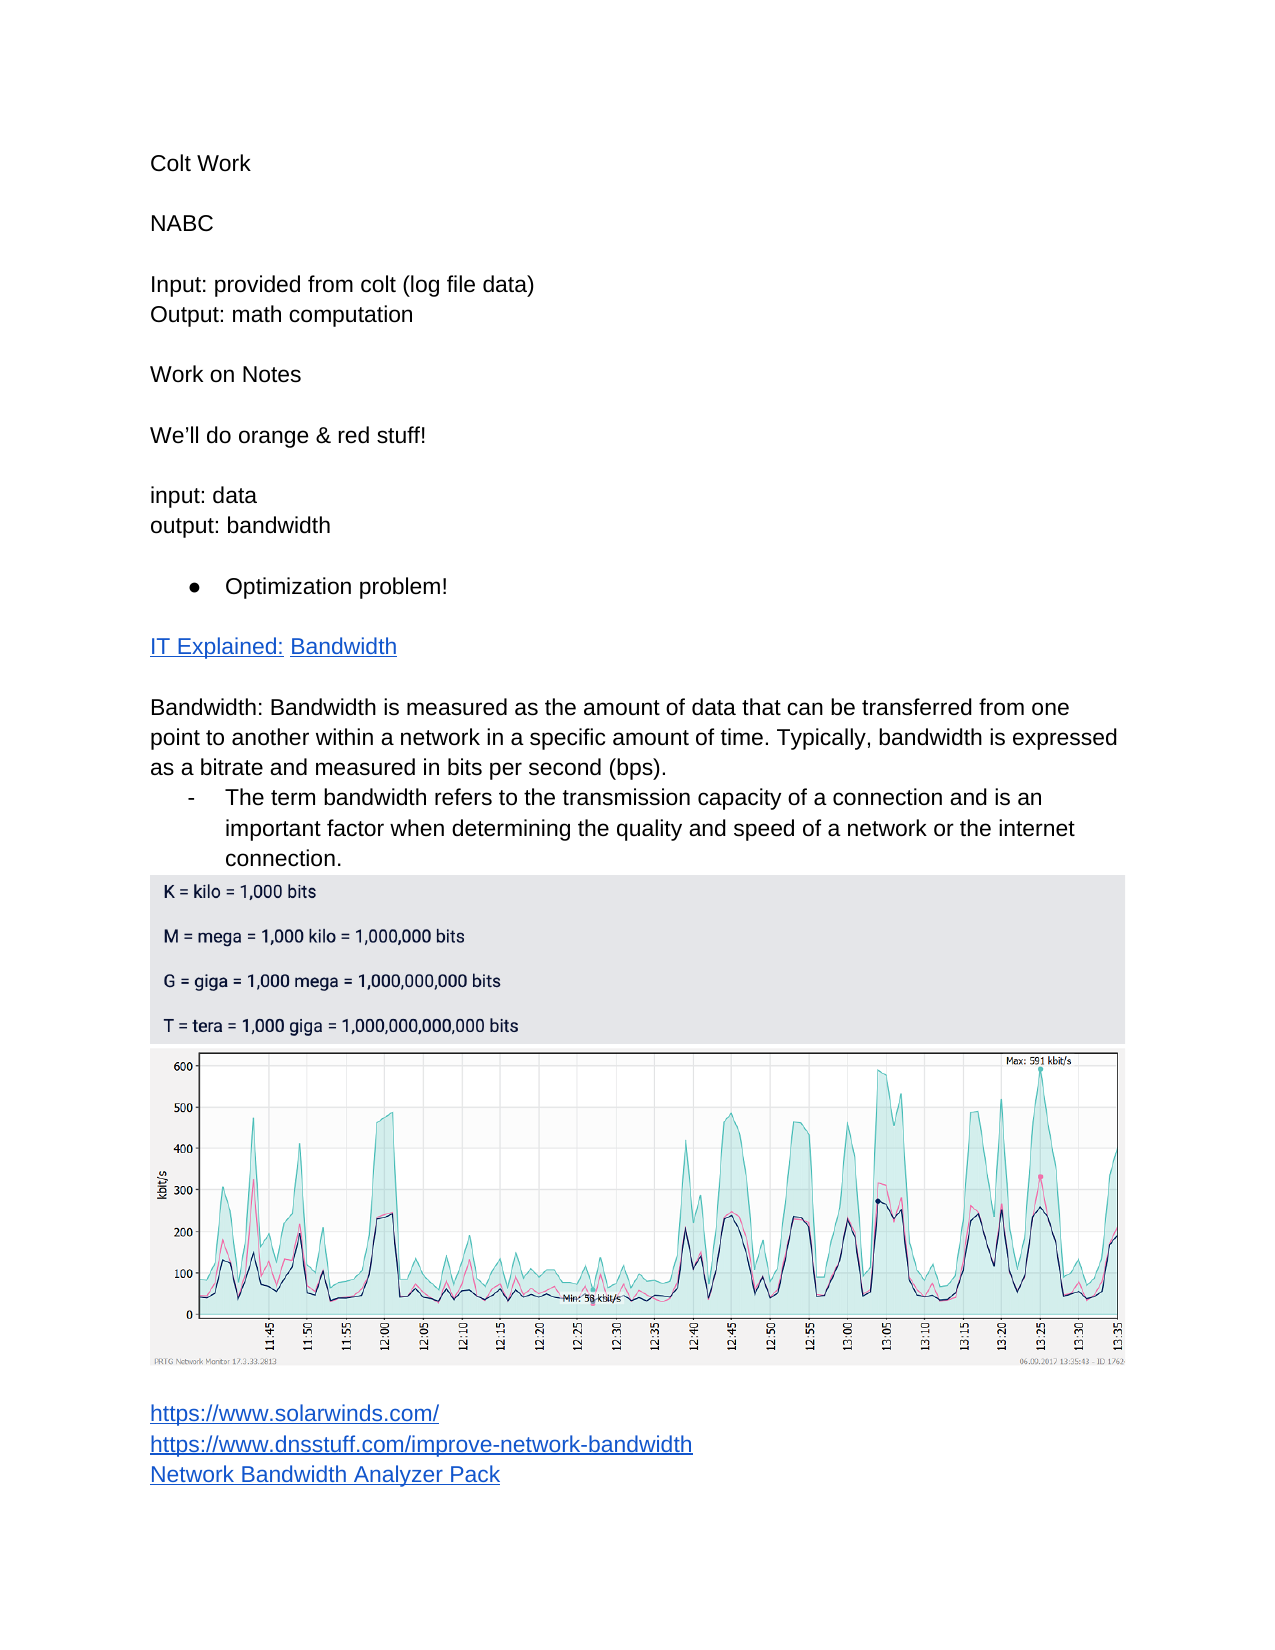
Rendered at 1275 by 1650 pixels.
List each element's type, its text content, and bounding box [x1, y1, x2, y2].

picture [150, 1047, 1125, 1367]
text Output: math computation [150, 301, 1125, 327]
text NABC [150, 210, 1125, 237]
picture [150, 875, 1125, 1044]
text output: bandwidth [150, 512, 1125, 539]
text https://www.solarwinds.com/ [150, 1400, 1125, 1427]
text Bandwidth: Bandwidth is measured as the amount of data that can be transferred from one point to another within a network in a specific amount of time. Typically, bandwidth is expressed as a bitrate and measured in bits per second (bps). [150, 694, 1125, 781]
list The term bandwidth refers to the transmission capacity of a connection and is an important factor when determining the quality and speed of a network or the internet connection. [187, 784, 1125, 871]
text Network Bandwidth Analyzer Pack [150, 1461, 1125, 1487]
text Work on Notes [150, 361, 1125, 388]
list Optimization problem! [187, 573, 1125, 599]
text https://www.dnsstuff.com/improve-network-bandwidth [150, 1431, 1125, 1457]
text We’ll do orange & red stuff! [150, 422, 1125, 448]
text Input: provided from colt (log file data) [150, 271, 1125, 297]
text Colt Work [150, 150, 1125, 176]
text IT Explained: Bandwidth [150, 633, 1125, 660]
text input: data [150, 482, 1125, 509]
